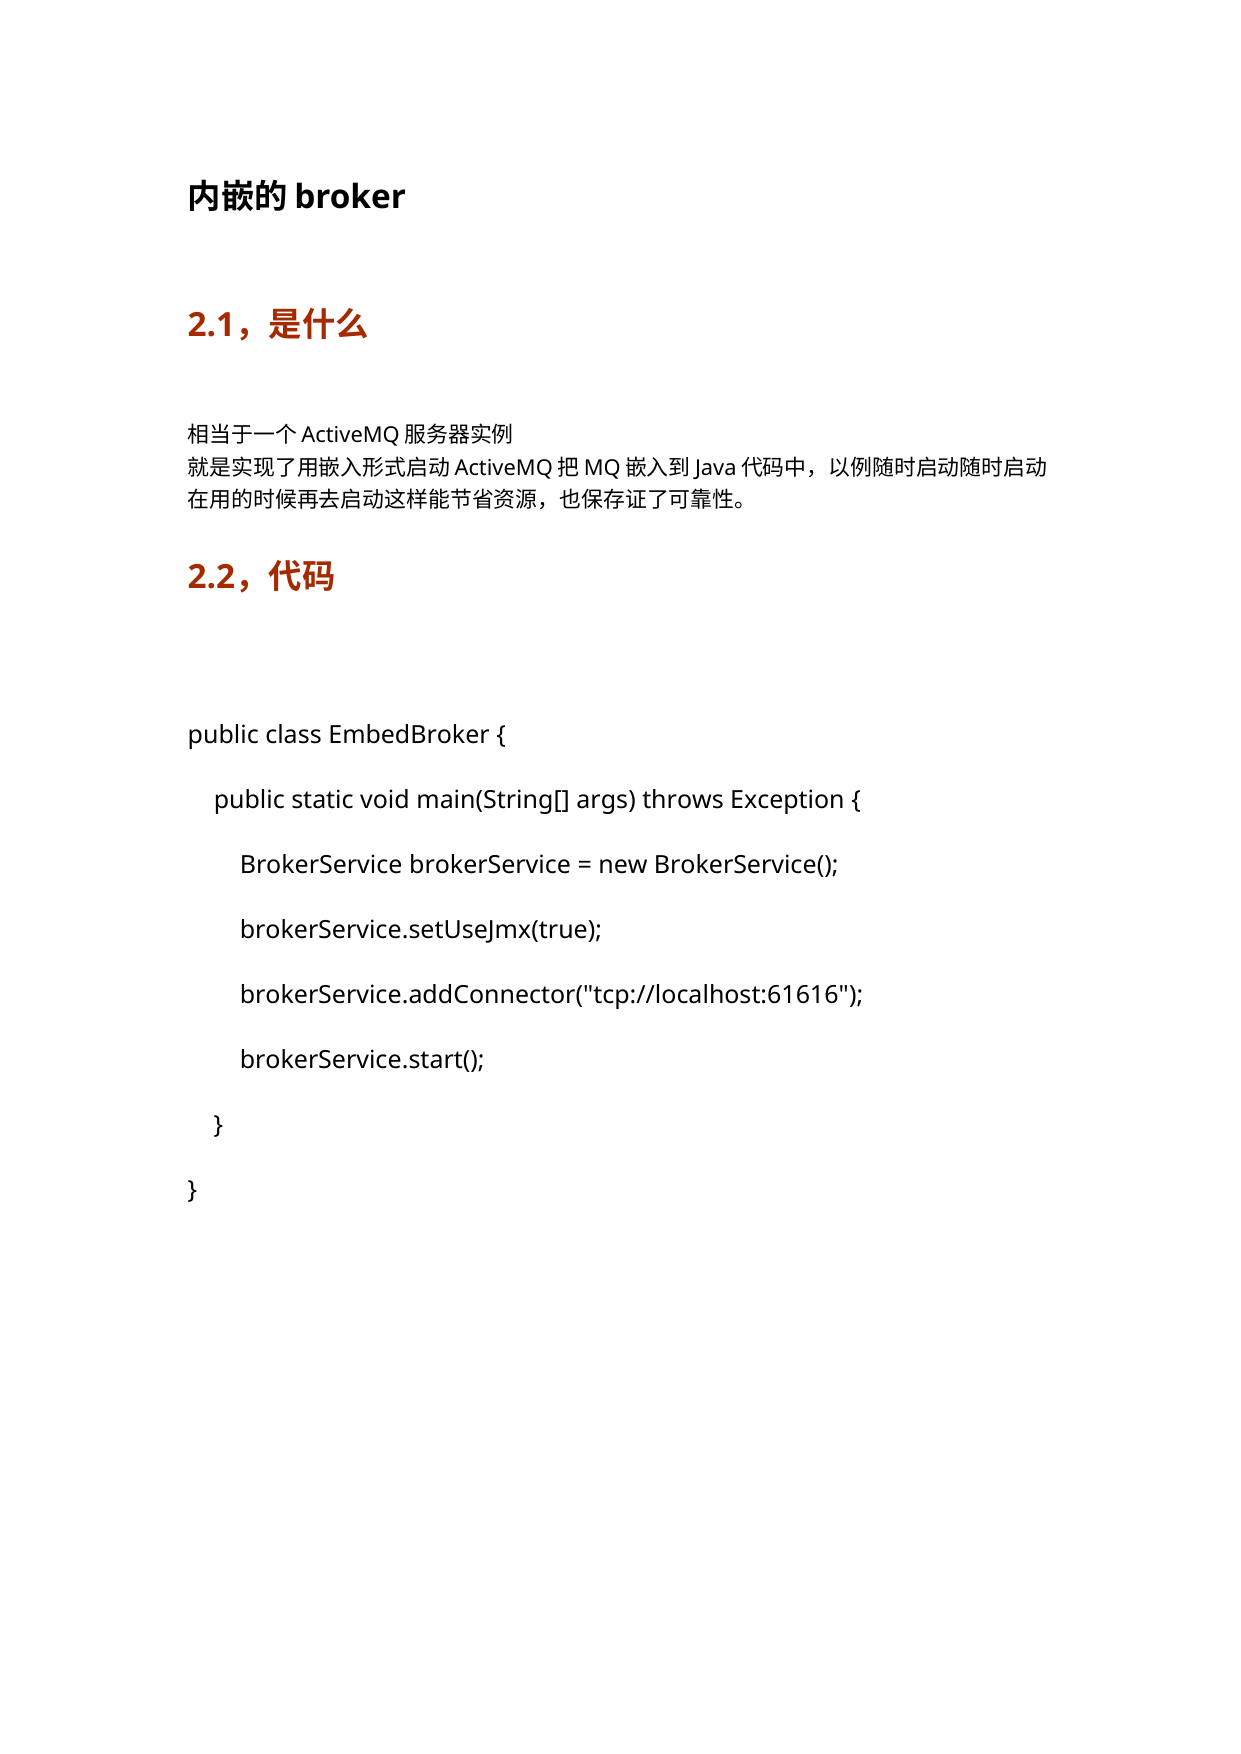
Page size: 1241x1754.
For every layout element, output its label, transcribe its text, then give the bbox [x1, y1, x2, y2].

text public class EmbedBroker { [187, 701, 1053, 766]
text 在用的时候再去启动这样能节省资源，也保存证了可靠性。 [187, 482, 1053, 514]
text public static void main(String[] args) throws Exception { [187, 766, 1053, 831]
text BrokerService brokerService = new BrokerService(); [187, 831, 1053, 896]
subtitle 内嵌的broker [187, 162, 1053, 227]
text brokerService.start(); [187, 1026, 1053, 1091]
text 相当于一个ActiveMQ服务器实例 [187, 417, 1053, 449]
subtitle 2.1，是什么 [187, 289, 1053, 354]
text brokerService.setUseJmx(true); [187, 896, 1053, 961]
text brokerService.addConnector("tcp://localhost:61616"); [187, 961, 1053, 1026]
text 就是实现了用嵌入形式启动ActiveMQ把MQ嵌入到Java代码中，以例随时启动随时启动 [187, 449, 1053, 482]
text } [187, 1156, 1053, 1221]
subtitle 2.2，代码 [187, 541, 1053, 606]
text } [187, 1091, 1053, 1156]
